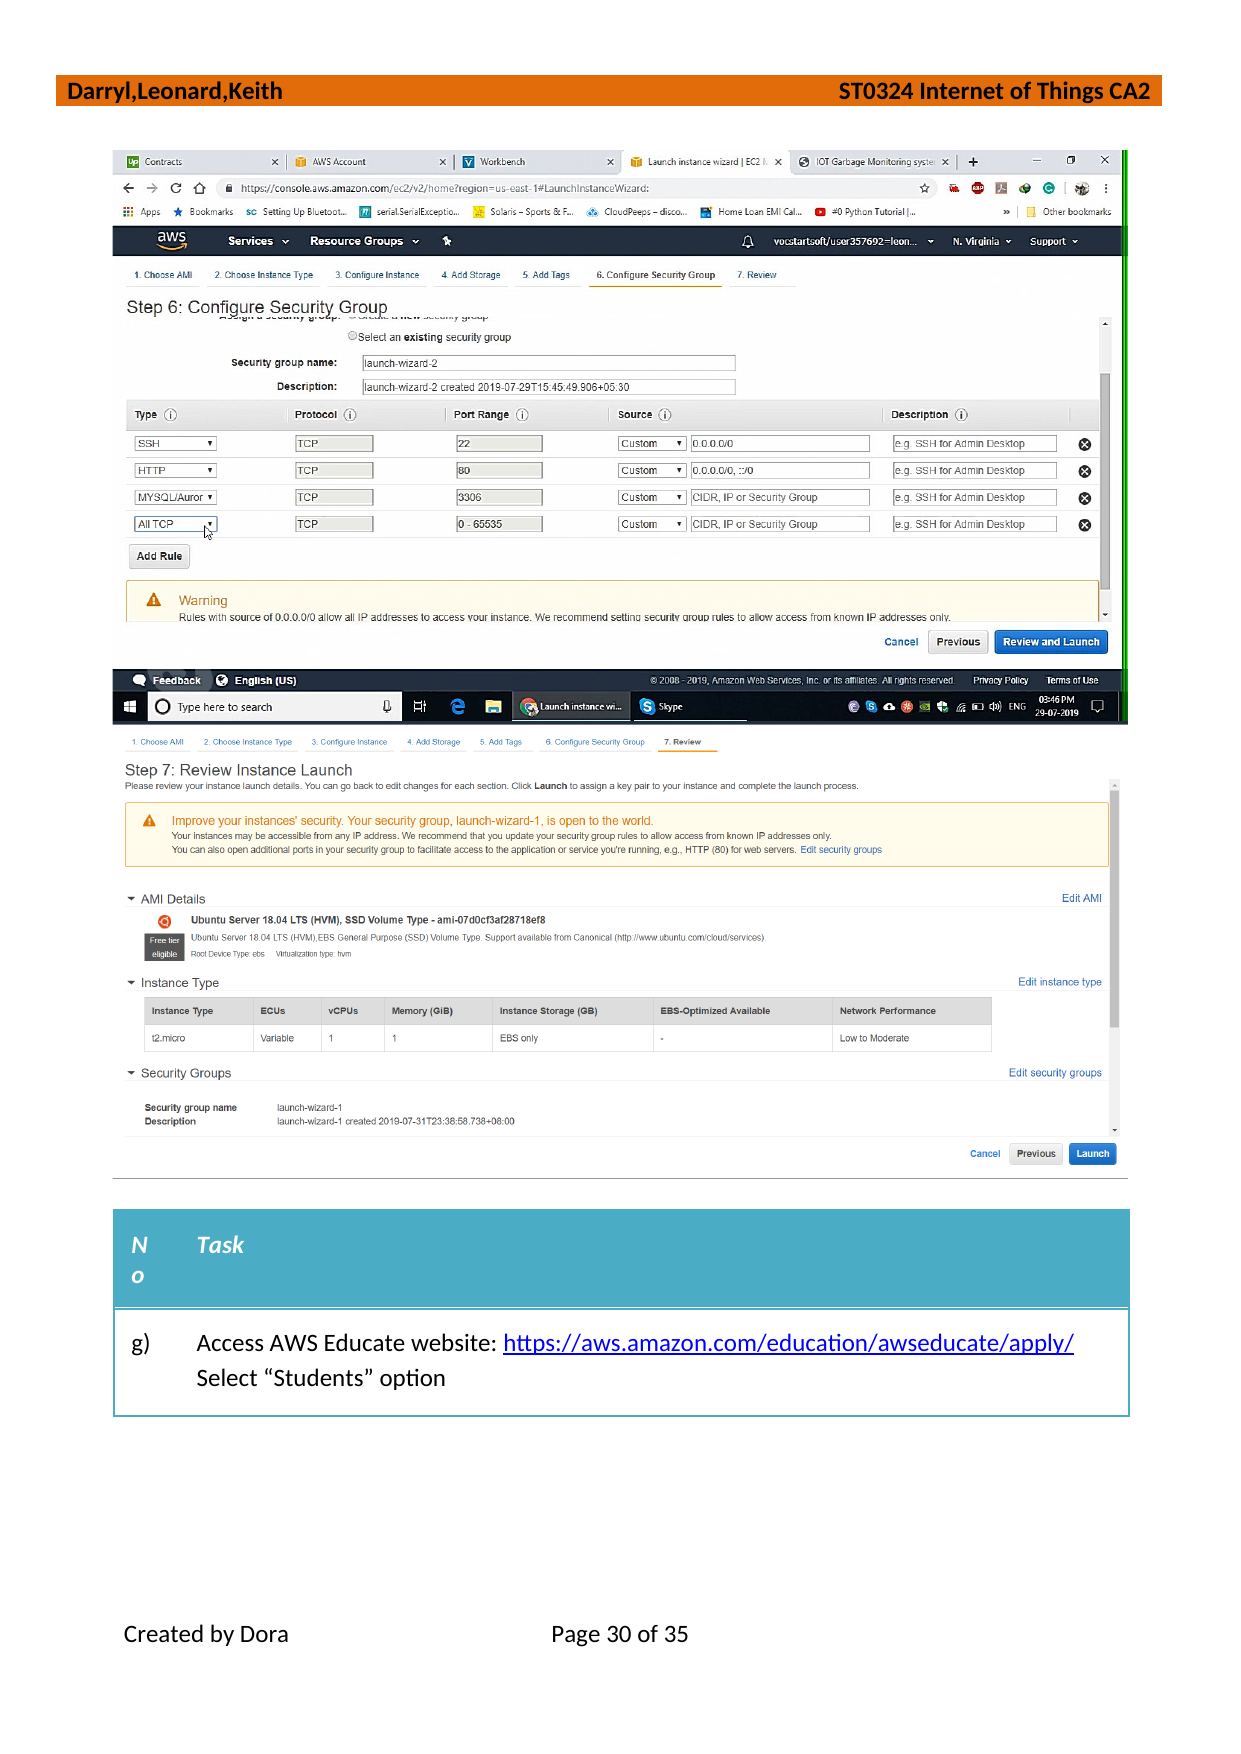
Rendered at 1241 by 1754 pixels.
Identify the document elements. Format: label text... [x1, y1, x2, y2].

picture [112, 150, 1128, 1179]
table_cell [115, 1310, 179, 1415]
table_header Task [179, 1211, 1128, 1307]
table_header No [115, 1211, 179, 1307]
table_cell Access AWS Educate website: https://aws.amazon.com/education/awseducate/apply/ Select “Students” option [179, 1310, 1128, 1415]
